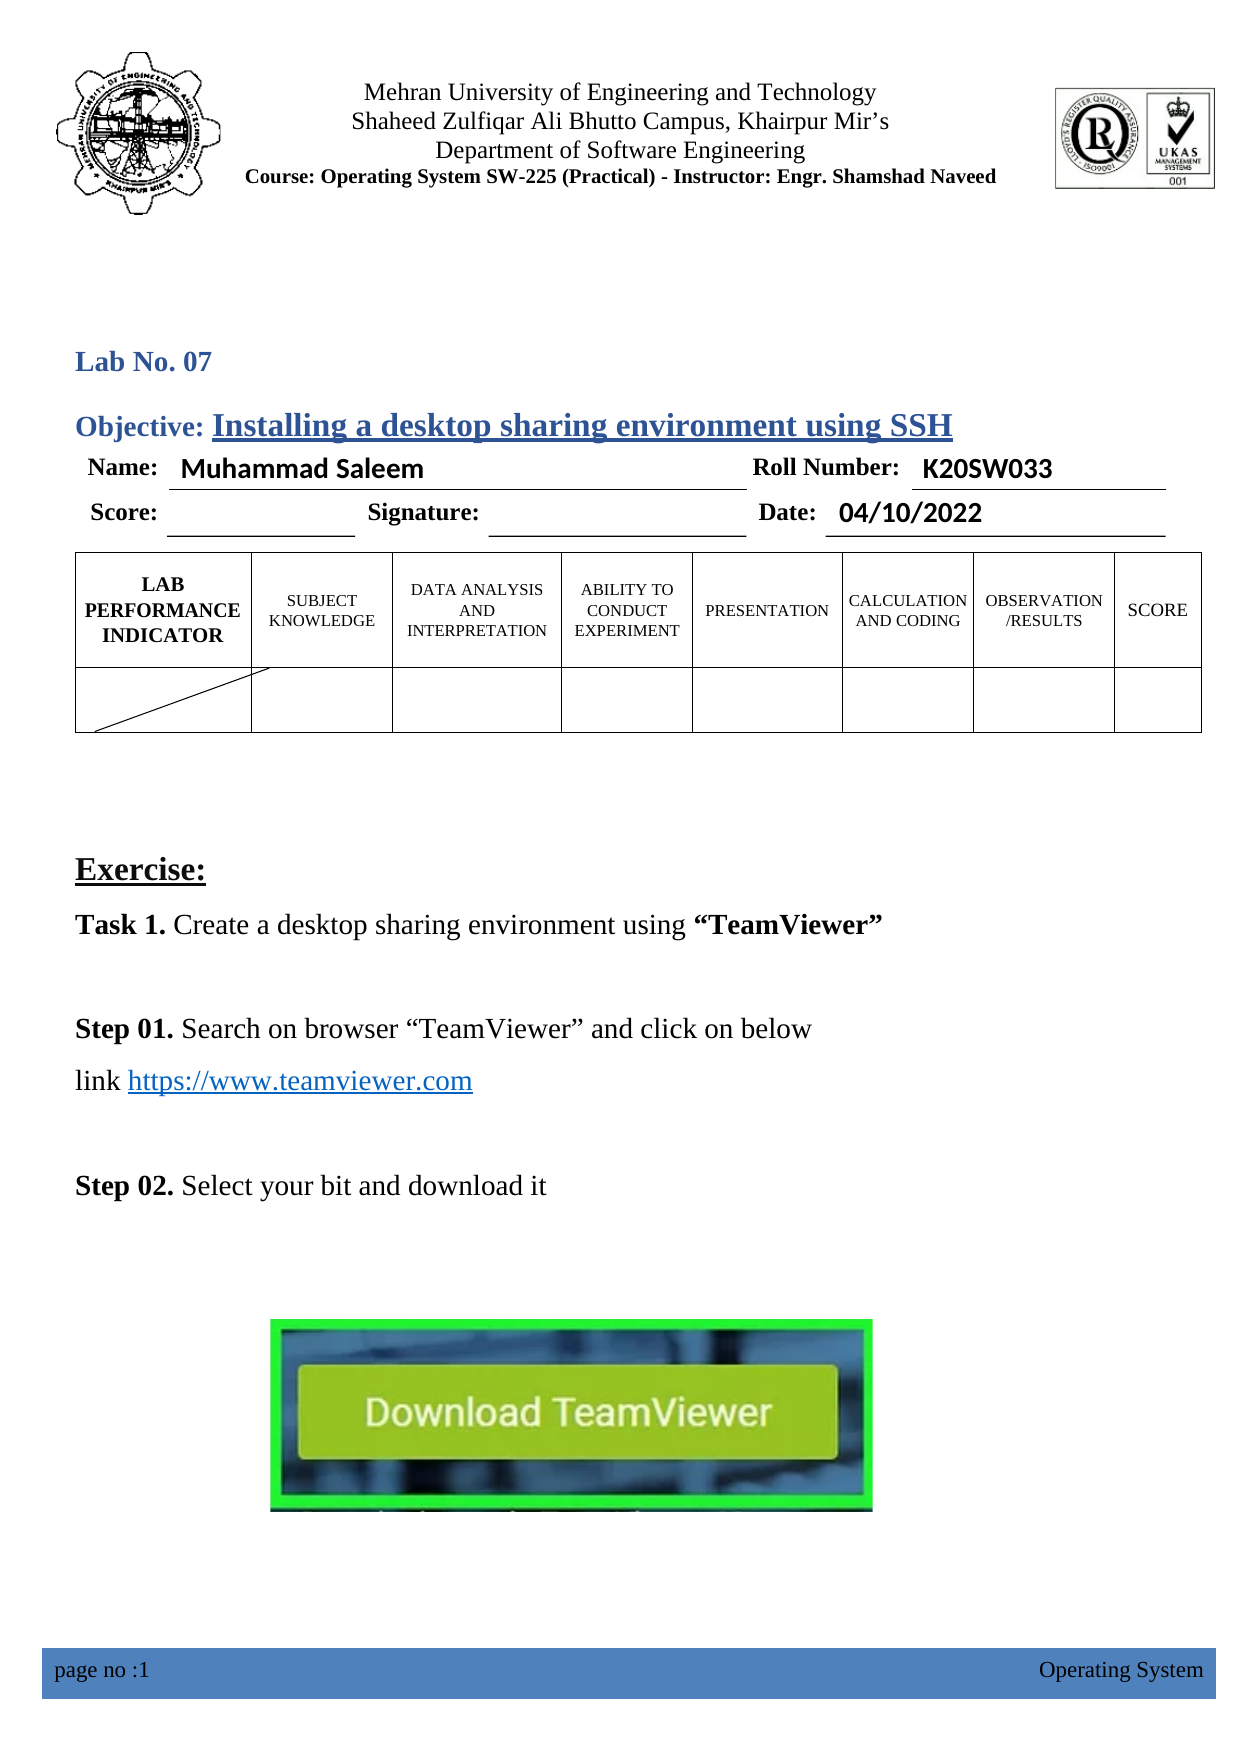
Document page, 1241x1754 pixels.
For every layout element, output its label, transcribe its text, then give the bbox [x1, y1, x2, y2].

table_header LAB PERFORMANCE INDICATOR [76, 553, 251, 667]
table_header Roll Number: [747, 453, 912, 489]
table_cell [562, 668, 692, 732]
text Lab No. 07 [75, 344, 216, 378]
table_cell [252, 668, 392, 732]
table_header SUBJECT KNOWLEDGE [252, 553, 392, 667]
title Exercise: [75, 849, 1228, 888]
table_header PRESENTATION [693, 553, 842, 667]
table_header K20SW033 [912, 453, 1166, 489]
table_cell 04/10/2022 [828, 489, 1166, 535]
table_header DATA ANALYSIS AND INTERPRETATION [393, 553, 561, 667]
table_cell Date: [747, 489, 828, 536]
table_header OBSERVATION /RESULTS [974, 553, 1114, 667]
text Task 1. Create a desktop sharing environment using “TeamViewer” [75, 907, 1228, 941]
text Step 01. Search on browser “TeamViewer” and click on below link https://www.teamviewer.com [75, 1011, 853, 1097]
table_cell [1115, 668, 1201, 732]
table_header Name: [66, 453, 169, 489]
text Step 02. Select your bit and download it [75, 1168, 1228, 1201]
table_cell Score: [66, 489, 169, 536]
table_header CALCULATION AND CODING [843, 553, 973, 667]
picture [1055, 87, 1215, 189]
table_cell Signature: [169, 490, 747, 536]
table_header Muhammad Saleem [169, 453, 747, 489]
picture [56, 52, 221, 215]
picture [270, 1319, 873, 1512]
text Course: Operating System SW-225 (Practical) - Instructor: Engr. Shamshad Naveed [243, 164, 997, 188]
title Objective: Installing a desktop sharing environment using SSH [75, 405, 1228, 444]
table_cell [393, 668, 561, 732]
table_cell [843, 668, 973, 732]
table_header ABILITY TO CONDUCT EXPERIMENT [562, 553, 692, 667]
table_cell [76, 668, 251, 732]
table_cell [974, 668, 1114, 732]
text Mehran University of Engineering and Technology Shaheed Zulfiqar Ali Bhutto Campus, Khairpur Mir’s Department of Software Engineering [344, 77, 896, 163]
table_header SCORE [1115, 553, 1201, 667]
table_cell [693, 668, 842, 732]
